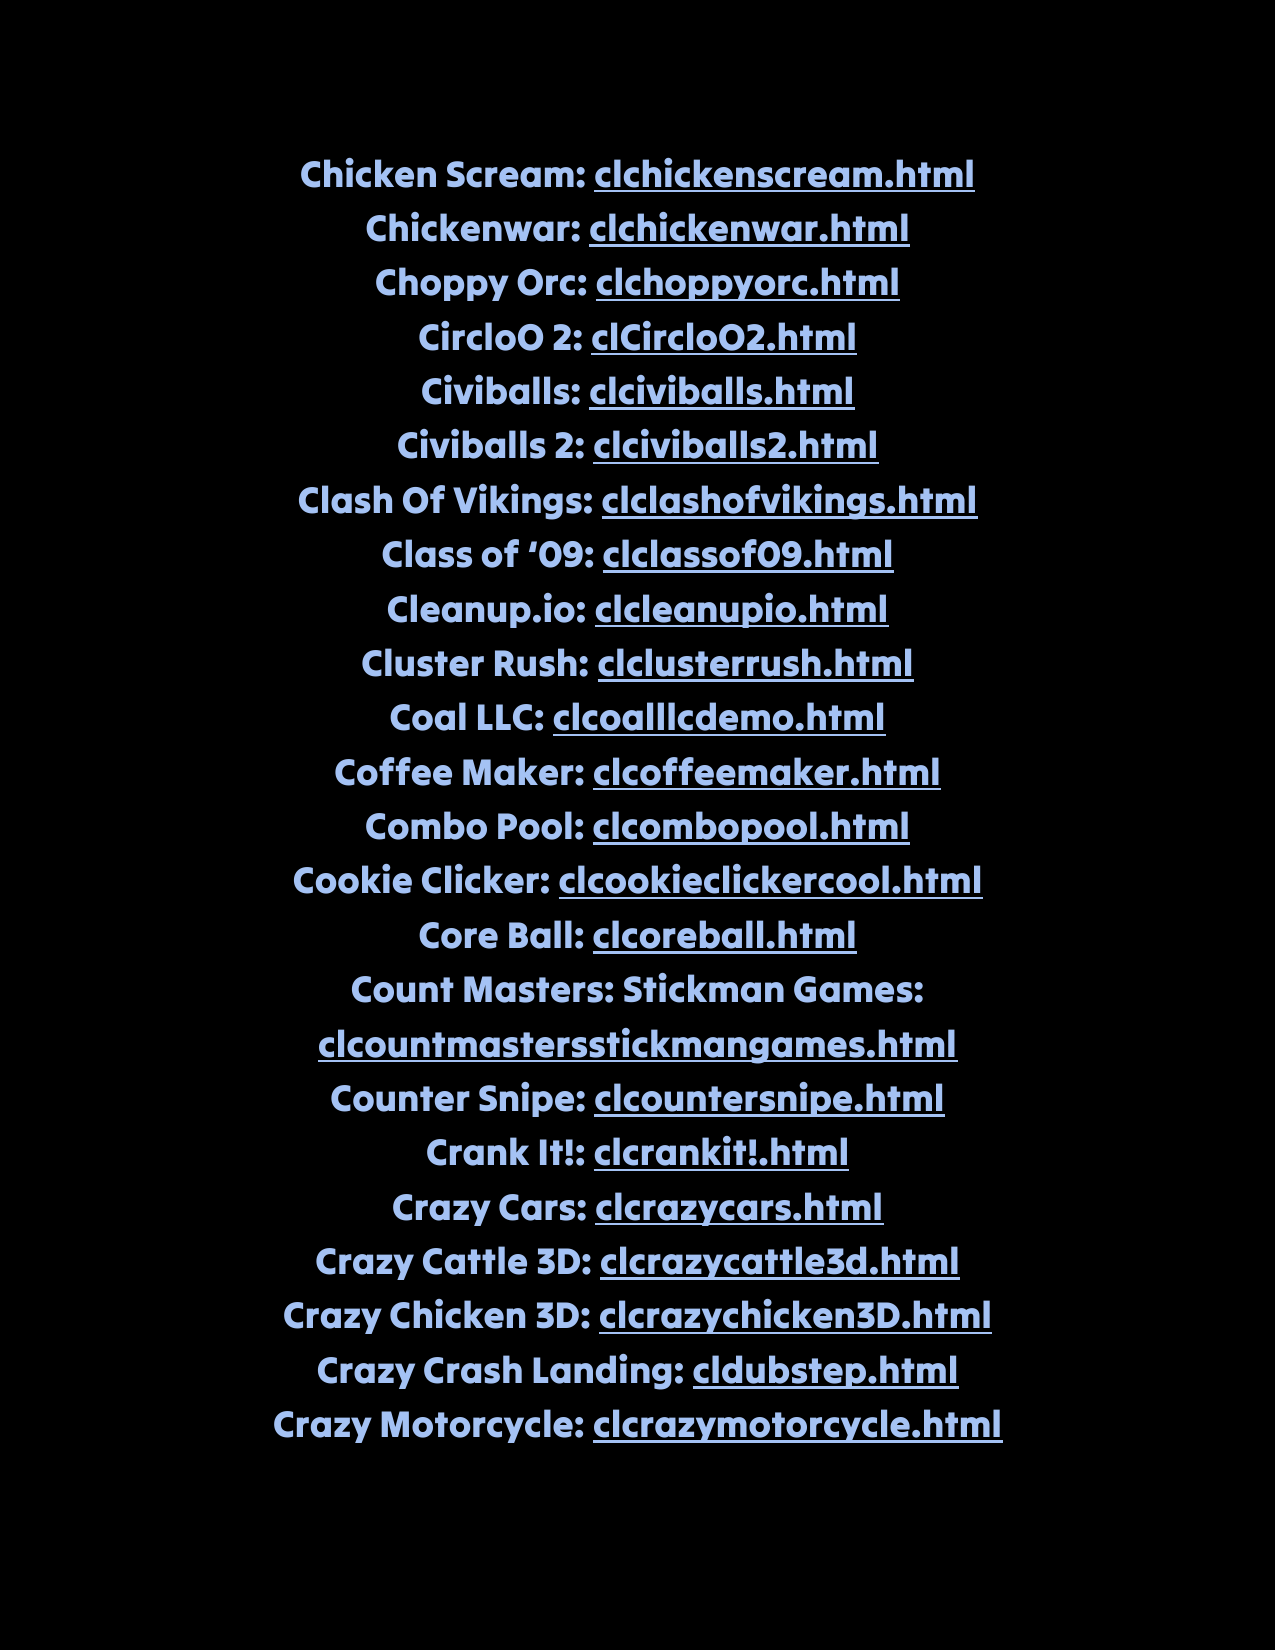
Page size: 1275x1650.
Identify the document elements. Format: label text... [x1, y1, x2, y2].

text Civiballs: clciviballs.html [150, 367, 1125, 415]
text Crazy Cattle 3D: clcrazycattle3d.html [150, 1237, 1125, 1285]
text CircloO 2: clCircloO2.html [150, 313, 1125, 360]
text Coal LLC: clcoalllcdemo.html [150, 694, 1125, 741]
text Counter Snipe: clcountersnipe.html [150, 1074, 1125, 1122]
text Crazy Chicken 3D: clcrazychicken3D.html [150, 1292, 1125, 1339]
text Combo Pool: clcombopool.html [150, 802, 1125, 850]
text Crazy Cars: clcrazycars.html [150, 1183, 1125, 1230]
text Crank It!: clcrankit!.html [150, 1129, 1125, 1176]
text Chicken Scream: clchickenscream.html [150, 150, 1125, 197]
text Count Masters: Stickman Games: clcountmastersstickmangames.html [150, 966, 1125, 1067]
text Civiballs 2: clciviballs2.html [150, 422, 1125, 469]
text Crazy Motorcycle: clcrazymotorcycle.html [150, 1401, 1125, 1448]
text Clash Of Vikings: clclashofvikings.html [150, 476, 1125, 523]
text Core Ball: clcoreball.html [150, 911, 1125, 958]
text Class of ‘09: clclassof09.html [150, 531, 1125, 578]
text Crazy Crash Landing: cldubstep.html [150, 1346, 1125, 1393]
text Chickenwar: clchickenwar.html [150, 204, 1125, 252]
text Cookie Clicker: clcookieclickercool.html [150, 857, 1125, 904]
text Choppy Orc: clchoppyorc.html [150, 259, 1125, 306]
text Cleanup.io: clcleanupio.html [150, 585, 1125, 632]
text Coffee Maker: clcoffeemaker.html [150, 748, 1125, 795]
text Cluster Rush: clclusterrush.html [150, 639, 1125, 687]
